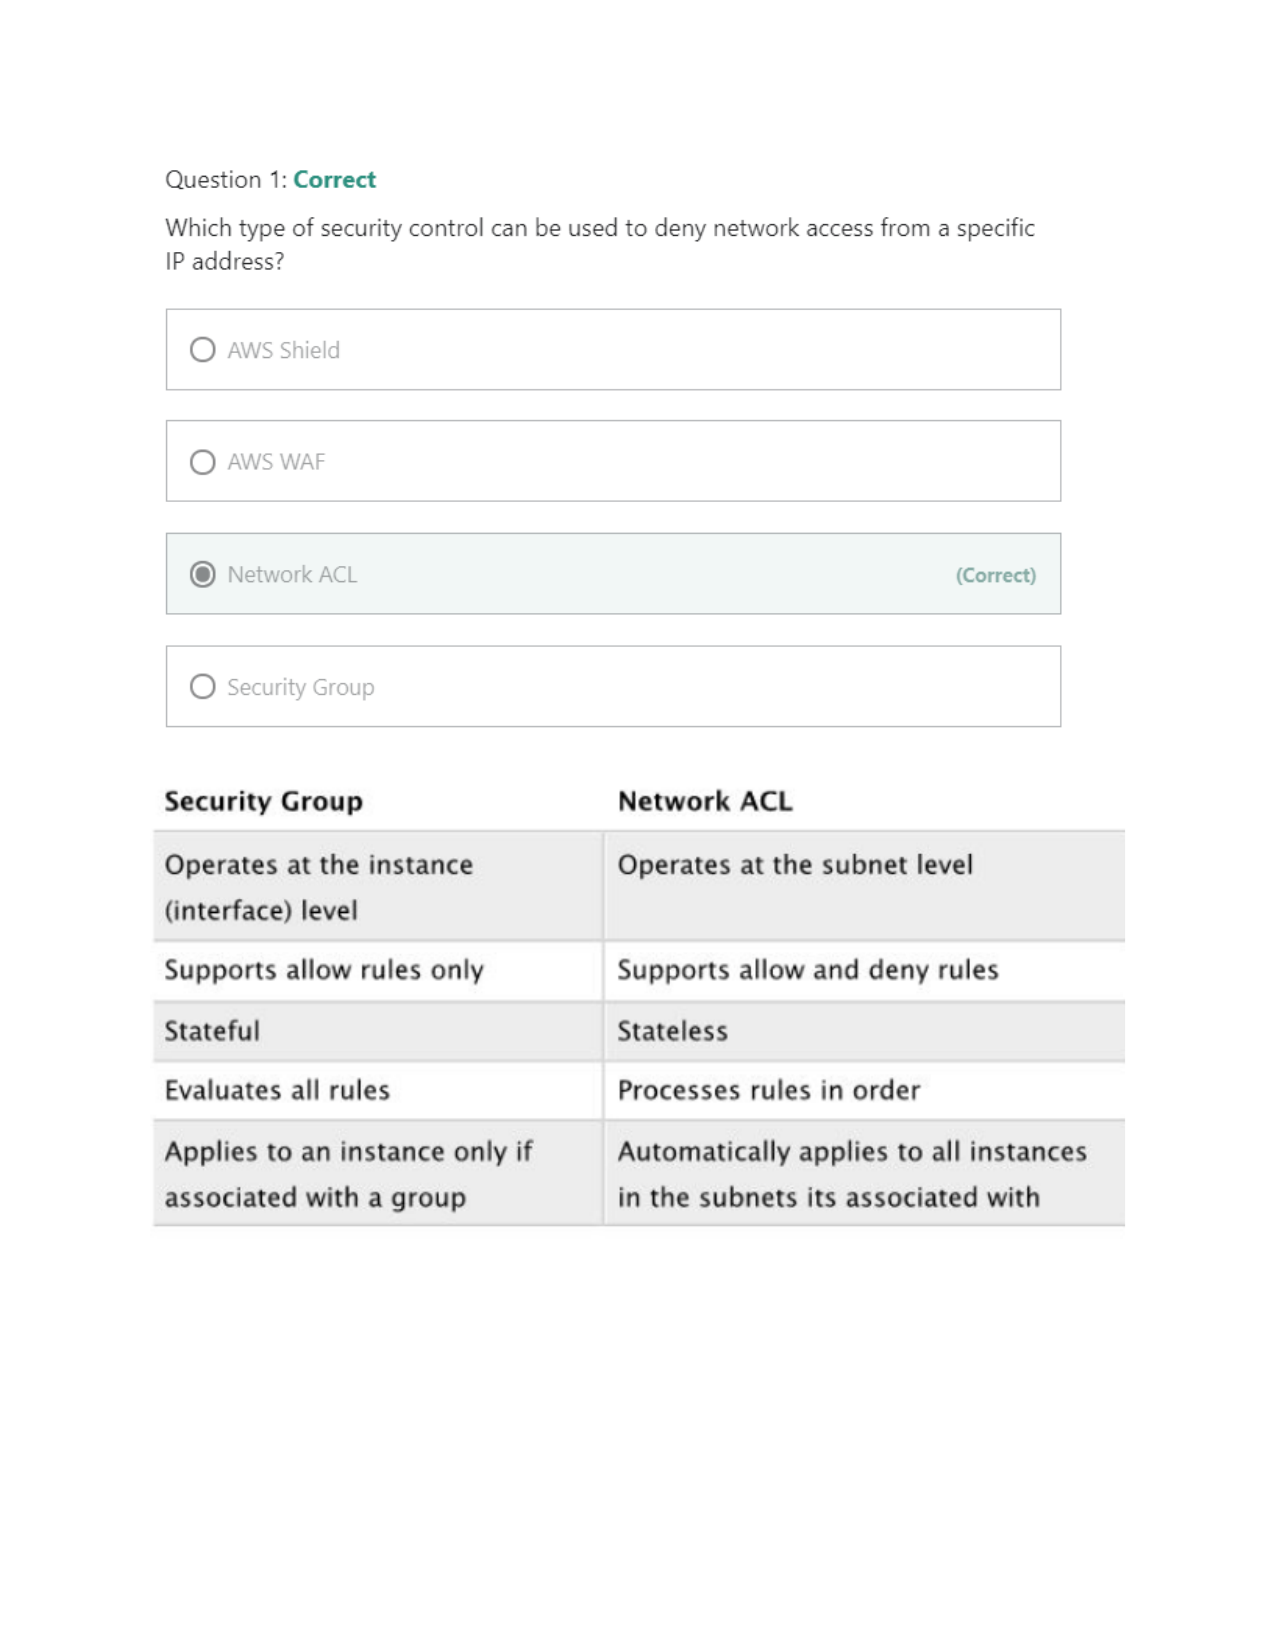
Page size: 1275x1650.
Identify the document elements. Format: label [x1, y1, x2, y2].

picture [150, 779, 1125, 1239]
picture [150, 150, 1125, 761]
